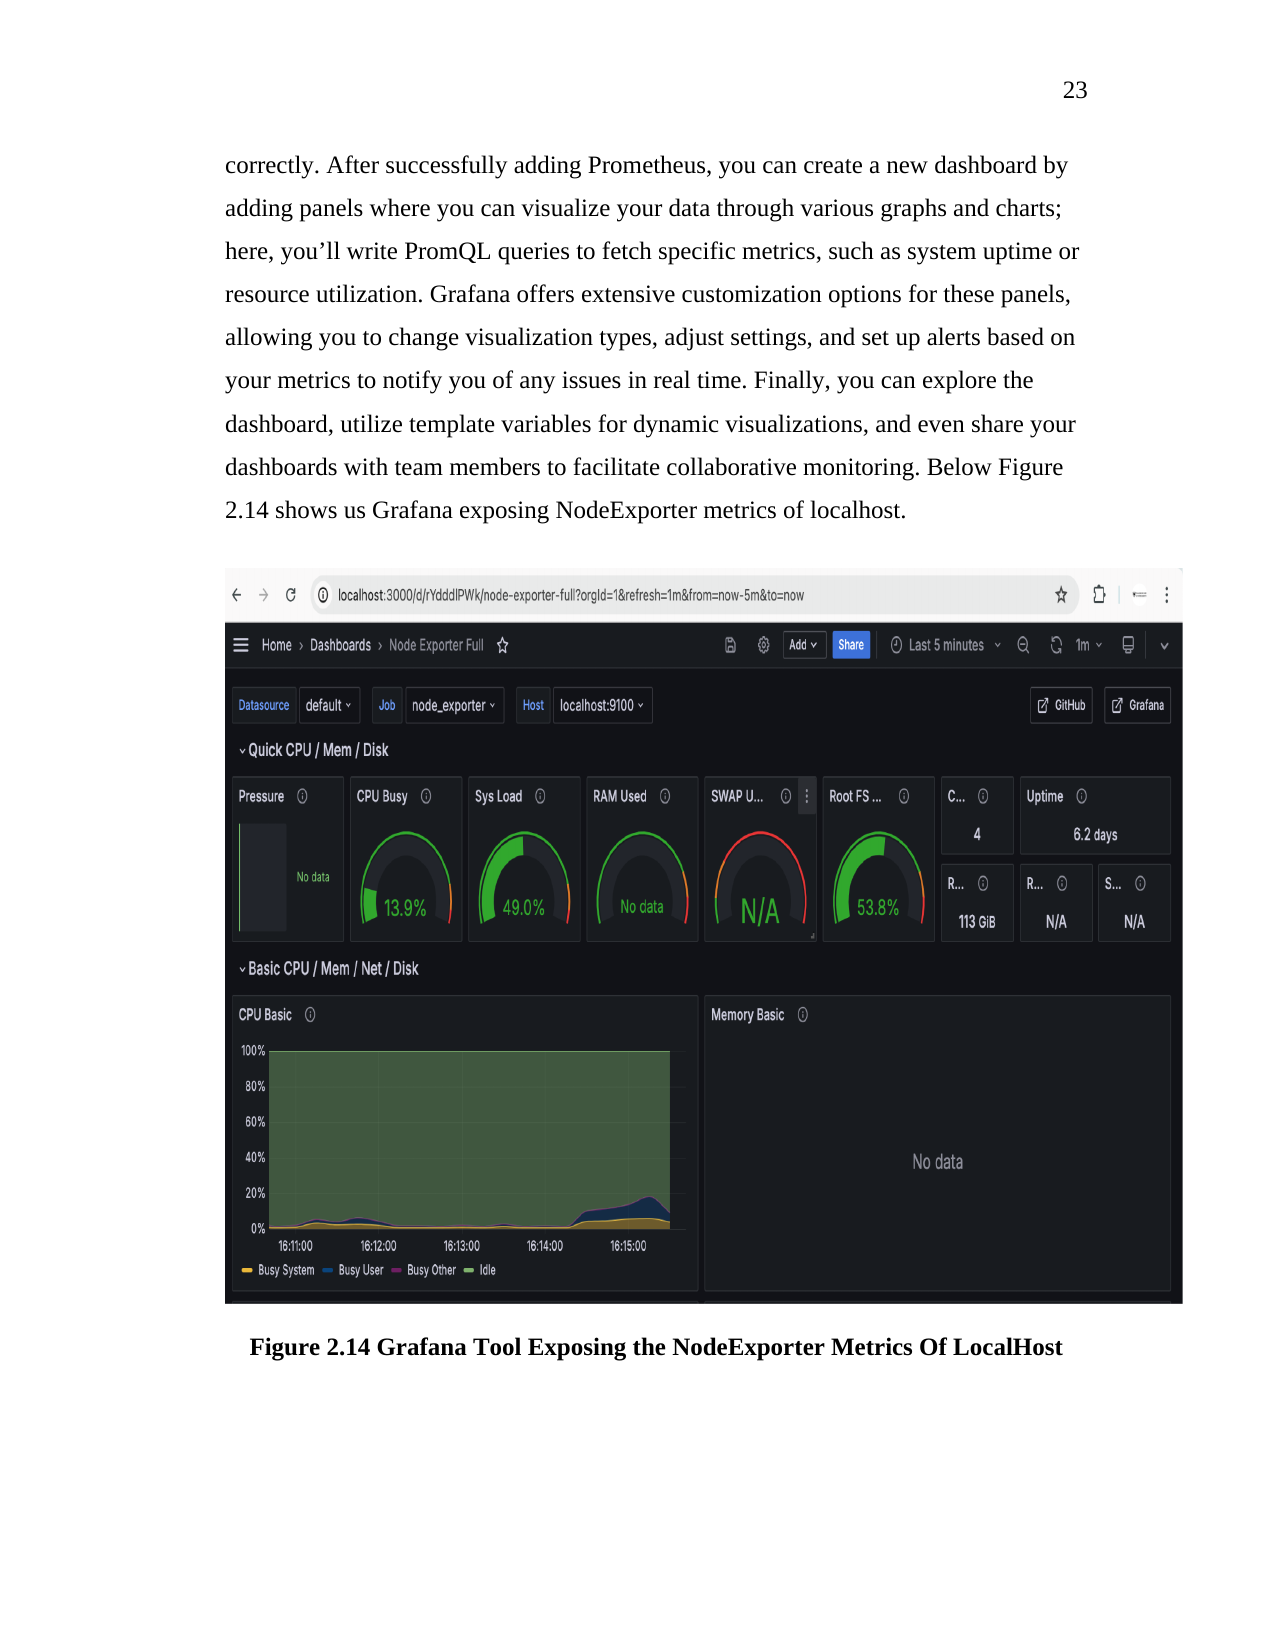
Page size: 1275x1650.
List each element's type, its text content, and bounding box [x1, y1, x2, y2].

text Figure 2.14 Grafana Tool Exposing the NodeExporter Metrics Of LocalHost [225, 1332, 1087, 1361]
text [225, 150, 1087, 524]
picture [225, 568, 1183, 1304]
